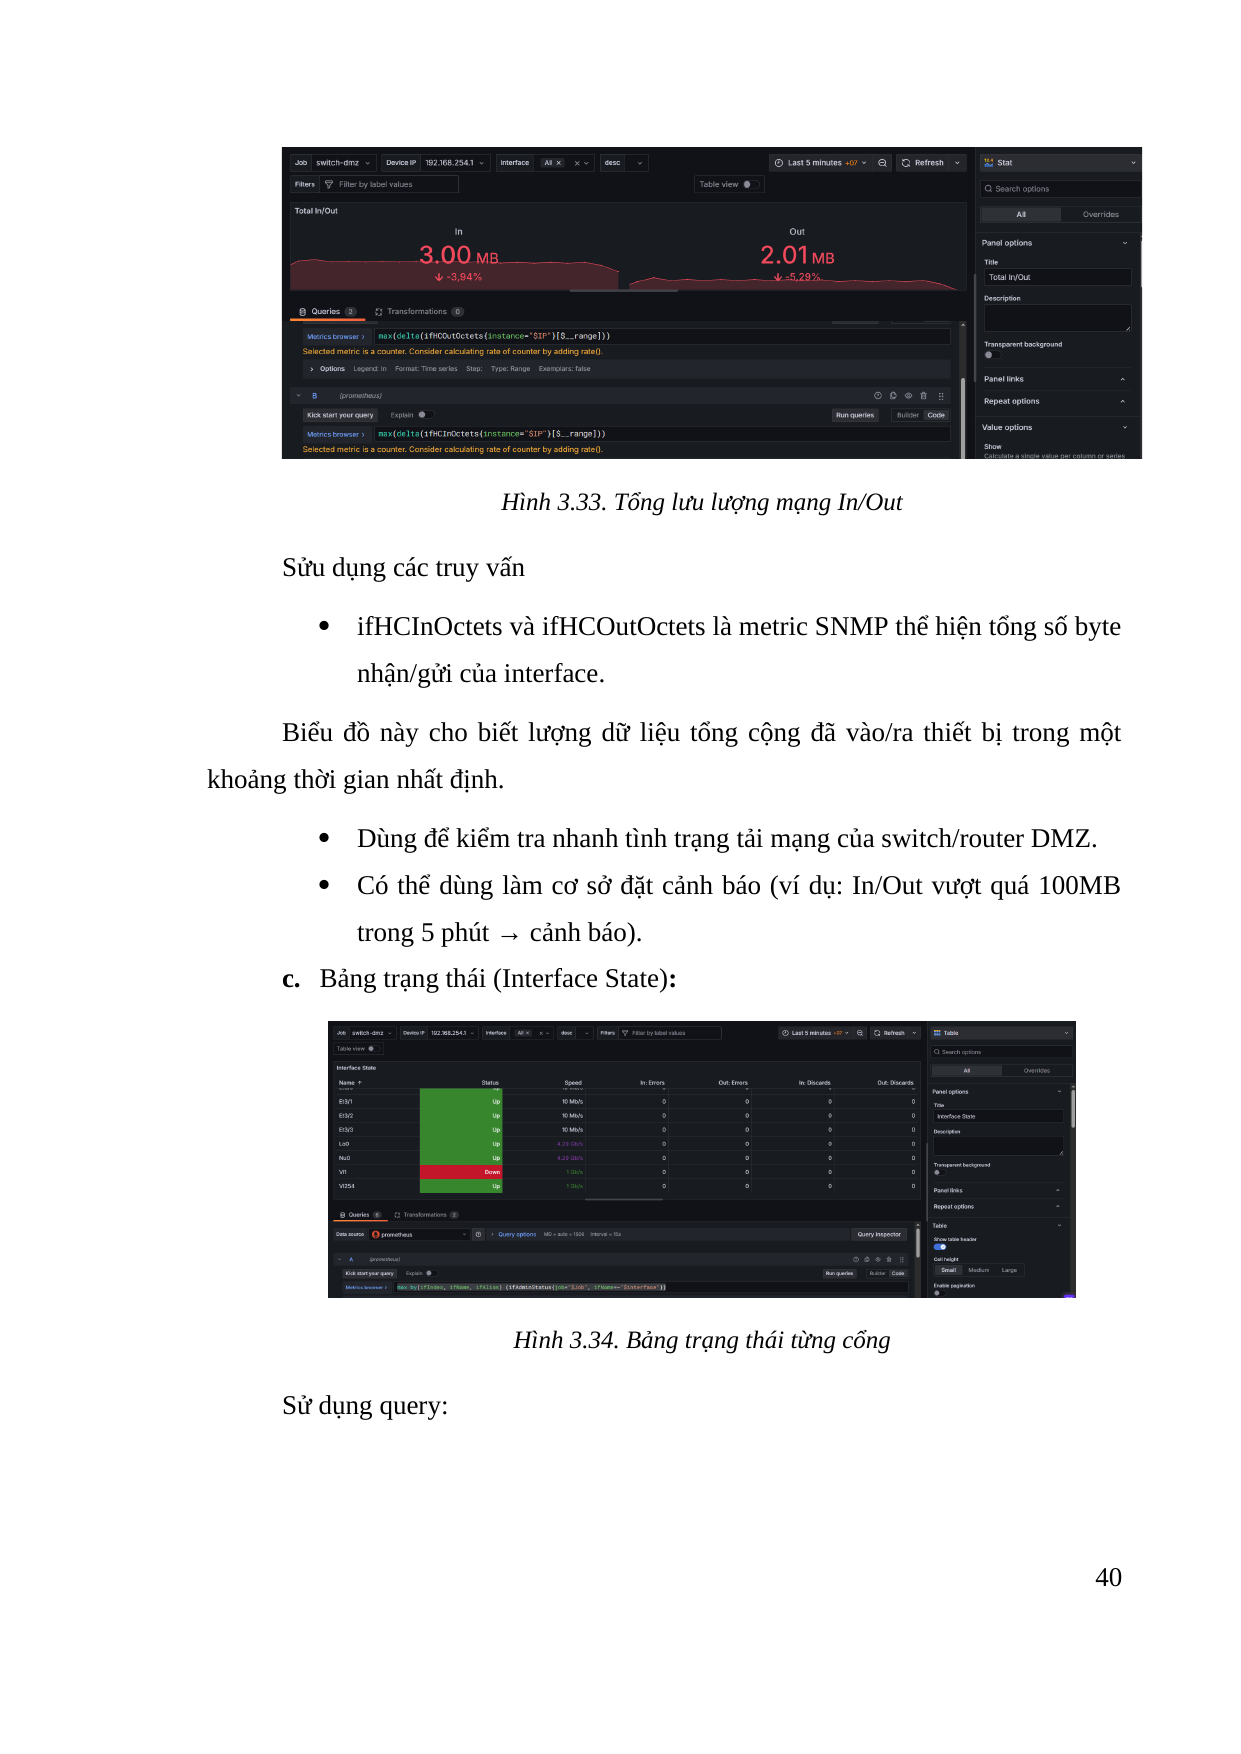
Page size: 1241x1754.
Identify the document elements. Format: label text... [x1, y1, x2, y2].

picture [281, 147, 1143, 459]
text Biểu đồ này cho biết lượng dữ liệu tổng cộng đã vào/ra thiết bị trong một khoảng thời gian nhất định. [207, 716, 1122, 794]
picture [328, 1021, 1076, 1298]
list ifHCInOctets và ifHCOutOctets là metric SNMP thể hiện tổng số byte nhận/gửi của interface. [319, 610, 1122, 688]
list Có thể dùng làm cơ sở đặt cảnh báo (ví dụ: In/Out vượt quá 100MB trong 5 phút → cảnh báo). [319, 869, 1122, 947]
text Sử dụng query: [207, 1389, 1122, 1420]
list Bảng trạng thái (Interface State): [282, 962, 1122, 993]
list Dùng để kiểm tra nhanh tình trạng tải mạng của switch/router DMZ. [319, 822, 1122, 853]
text Sửu dụng các truy vấn [207, 551, 1122, 582]
